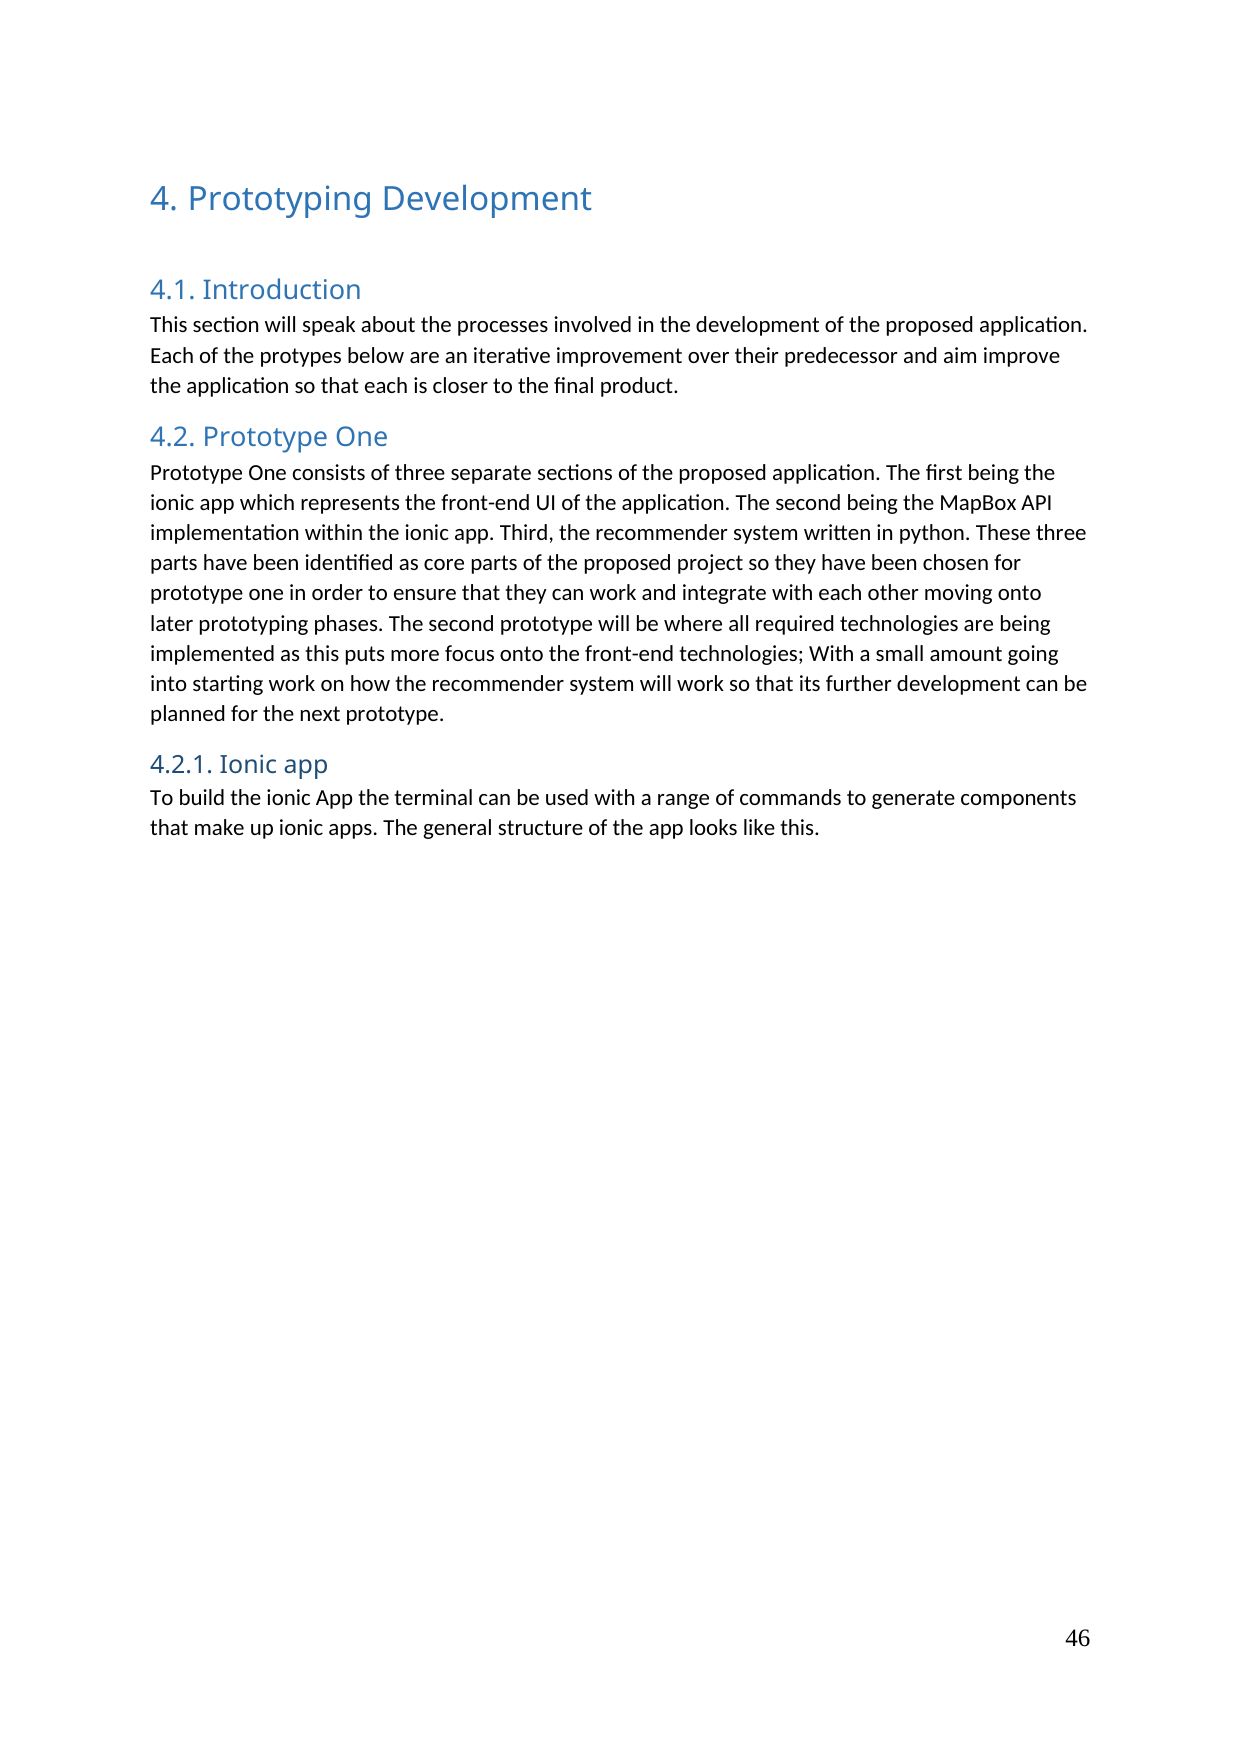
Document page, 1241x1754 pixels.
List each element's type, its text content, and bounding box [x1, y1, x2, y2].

subtitle 4.2. Prototype One [150, 418, 1090, 455]
text Prototype One consists of three separate sections of the proposed application. The first being the ionic app which represents the front-end UI of the application. The second being the MapBox API implementation within the ionic app. Third, the recommender system written in python. These three parts have been identified as core parts of the proposed project so they have been chosen for prototype one in order to ensure that they can work and integrate with each other moving onto later prototyping phases. The second prototype will be where all required technologies are being implemented as this puts more focus onto the front-end technologies; With a small amount going into starting work on how the recommender system will work so that its further development can be planned for the next prototype. [150, 458, 1090, 727]
subtitle 4.1. Introduction [150, 271, 1090, 308]
text This section will speak about the processes involved in the development of the proposed application. Each of the protypes below are an iterative improvement over their predecessor and aim improve the application so that each is closer to the final product. [150, 311, 1090, 399]
subtitle 4.2.1. Ionic app [150, 746, 1090, 780]
text To build the ionic App the terminal can be used with a range of commands to generate components that make up ionic apps. The general structure of the app looks like this. [150, 783, 1090, 841]
subtitle Prototyping Development [150, 175, 1090, 220]
